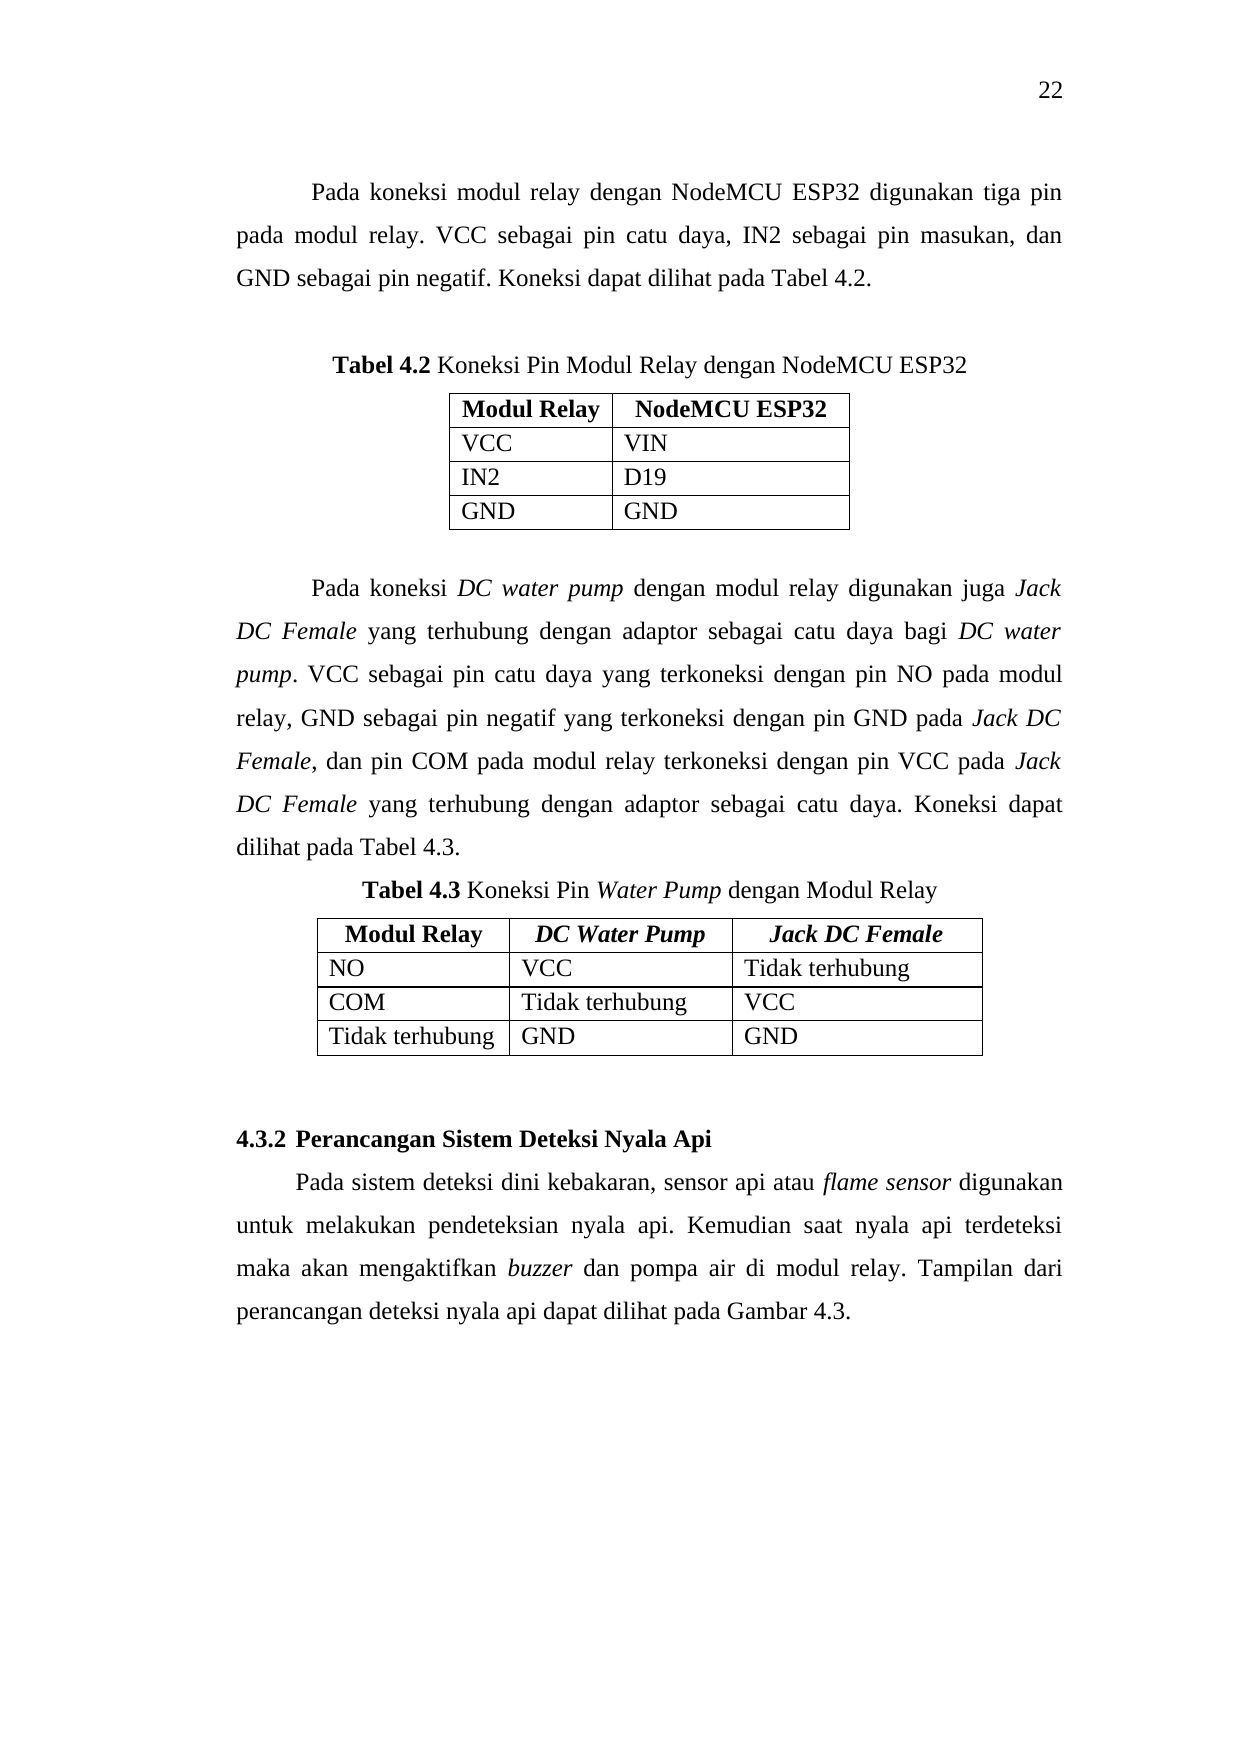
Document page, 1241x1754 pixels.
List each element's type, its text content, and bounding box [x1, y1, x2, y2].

table_header Modul Relay [450, 394, 612, 427]
table_cell Tidak terhubung [733, 953, 982, 986]
table_cell Tidak terhubung [510, 988, 732, 1020]
table_cell NO [318, 953, 509, 986]
table_cell GND [733, 1021, 982, 1054]
table_cell VCC [733, 988, 982, 1020]
table_cell COM [318, 988, 509, 1020]
text Tabel 4.3 Koneksi Pin Water Pump dengan Modul Relay [236, 875, 1063, 904]
table_header Jack DC Female [733, 919, 982, 952]
table_cell IN2 [450, 462, 612, 495]
table_cell D19 [613, 462, 849, 495]
table_header DC Water Pump [510, 919, 732, 952]
text Perancangan Sistem Deteksi Nyala Api [236, 1124, 1063, 1152]
text Pada koneksi DC water pump dengan modul relay digunakan juga Jack DC Female yang terhubung dengan adaptor sebagai catu daya bagi DC water pump. VCC sebagai pin catu daya yang terkoneksi dengan pin NO pada modul relay, GND sebagai pin negatif yang terkoneksi dengan pin GND pada Jack DC Female, dan pin COM pada modul relay terkoneksi dengan pin VCC pada Jack DC Female yang terhubung dengan adaptor sebagai catu daya. Koneksi dapat dilihat pada Tabel 4.3. [236, 573, 1063, 861]
table_cell VCC [450, 428, 612, 461]
table_cell VCC [510, 953, 732, 986]
table_cell GND [450, 496, 612, 529]
table_cell VIN [613, 428, 849, 461]
text Tabel 4.2 Koneksi Pin Modul Relay dengan NodeMCU ESP32 [236, 350, 1063, 378]
table_header Modul Relay [318, 919, 509, 952]
table_header NodeMCU ESP32 [613, 394, 849, 427]
text Pada koneksi modul relay dengan NodeMCU ESP32 digunakan tiga pin pada modul relay. VCC sebagai pin catu daya, IN2 sebagai pin masukan, dan GND sebagai pin negatif. Koneksi dapat dilihat pada Tabel 4.2. [236, 177, 1063, 292]
table_cell GND [510, 1021, 732, 1054]
table_cell Tidak terhubung [318, 1021, 509, 1054]
table_cell GND [613, 496, 849, 529]
text Pada sistem deteksi dini kebakaran, sensor api atau flame sensor digunakan untuk melakukan pendeteksian nyala api. Kemudian saat nyala api terdeteksi maka akan mengaktifkan buzzer dan pompa air di modul relay. Tampilan dari perancangan deteksi nyala api dapat dilihat pada Gambar 4.3. [236, 1167, 1063, 1325]
